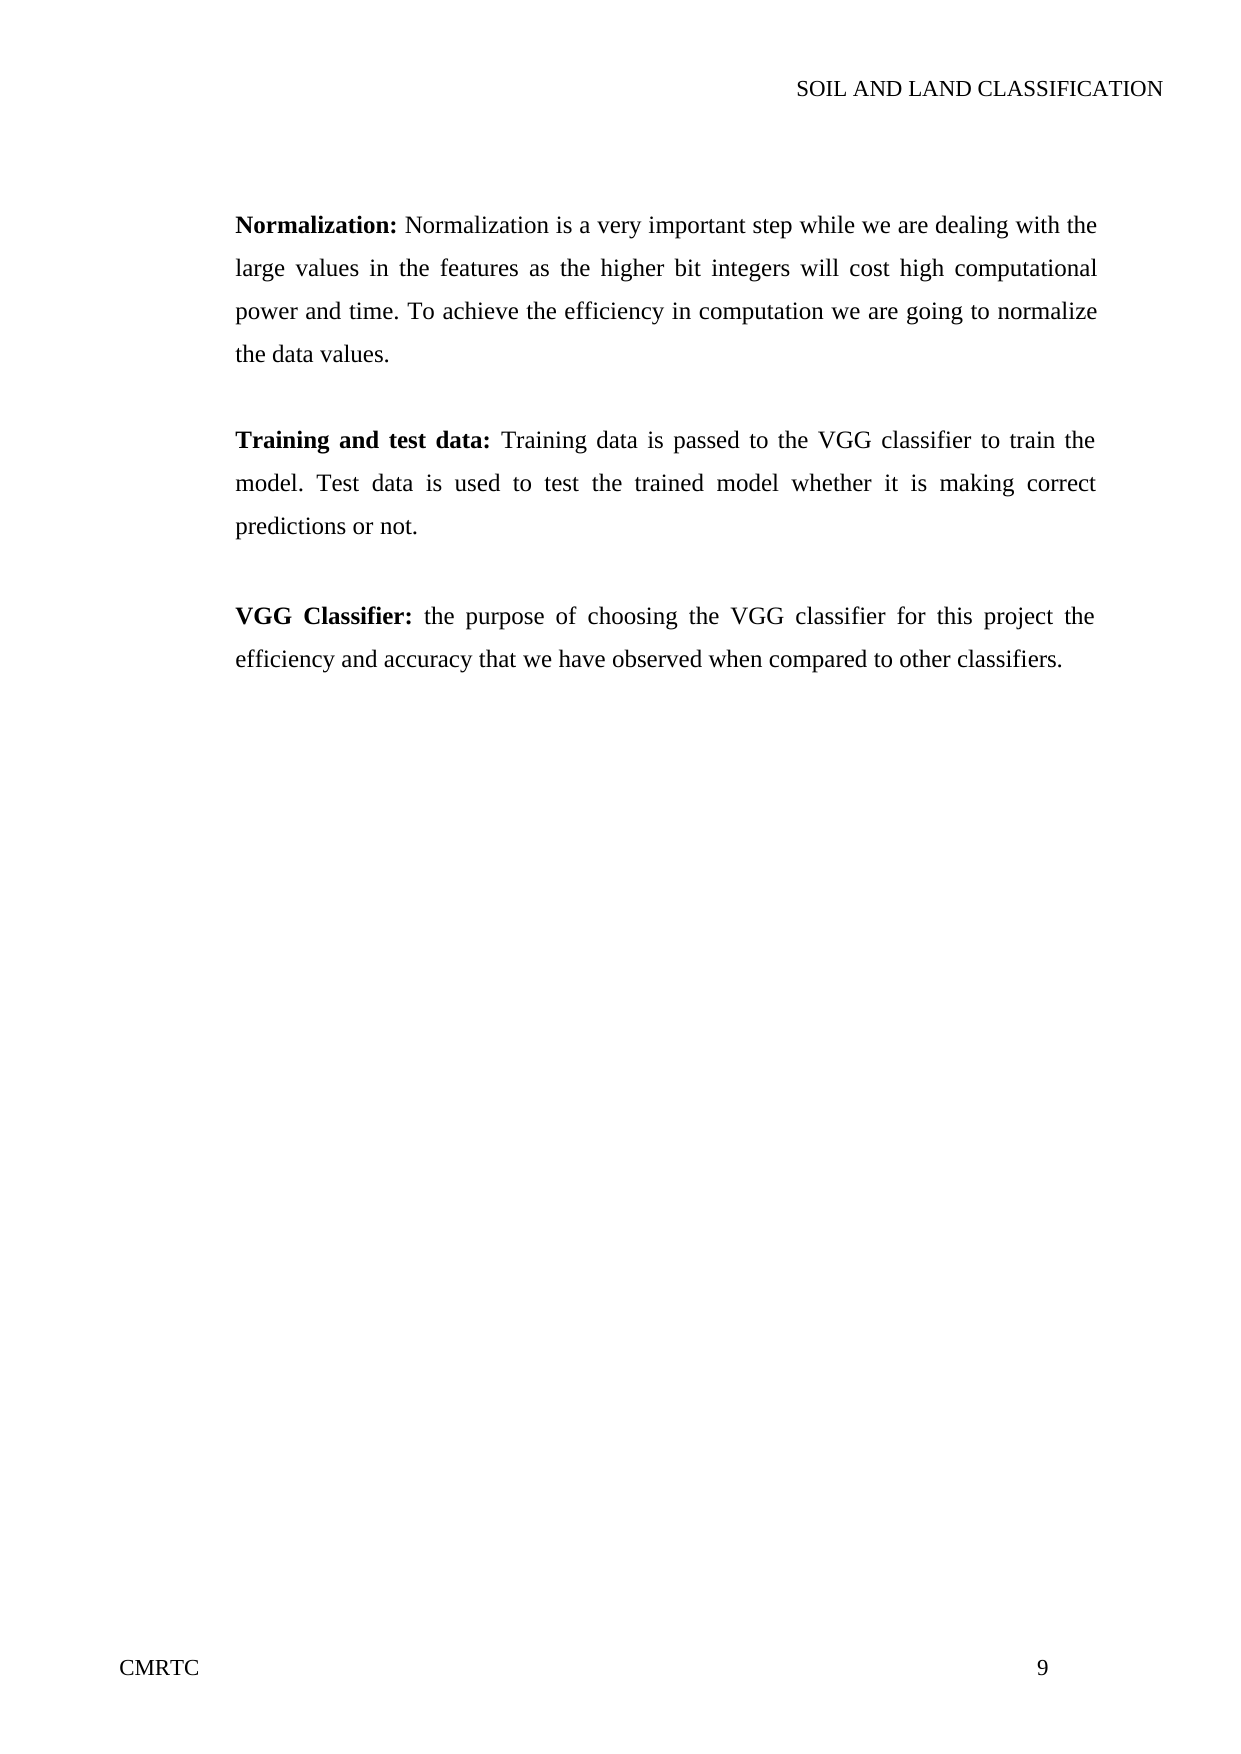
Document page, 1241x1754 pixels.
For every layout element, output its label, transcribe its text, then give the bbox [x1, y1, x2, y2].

text Normalization: Normalization is a very important step while we are dealing with the large values in the features as the higher bit integers will cost high computational power and time. To achieve the efficiency in computation we are going to normalize the data values. [235, 210, 1099, 368]
text VGG Classifier: the purpose of choosing the VGG classifier for this project the efficiency and accuracy that we have observed when compared to other classifiers. [235, 601, 1096, 673]
text Training and test data: Training data is passed to the VGG classifier to train the model. Test data is used to test the trained model whether it is making correct predictions or not. [235, 425, 1097, 540]
